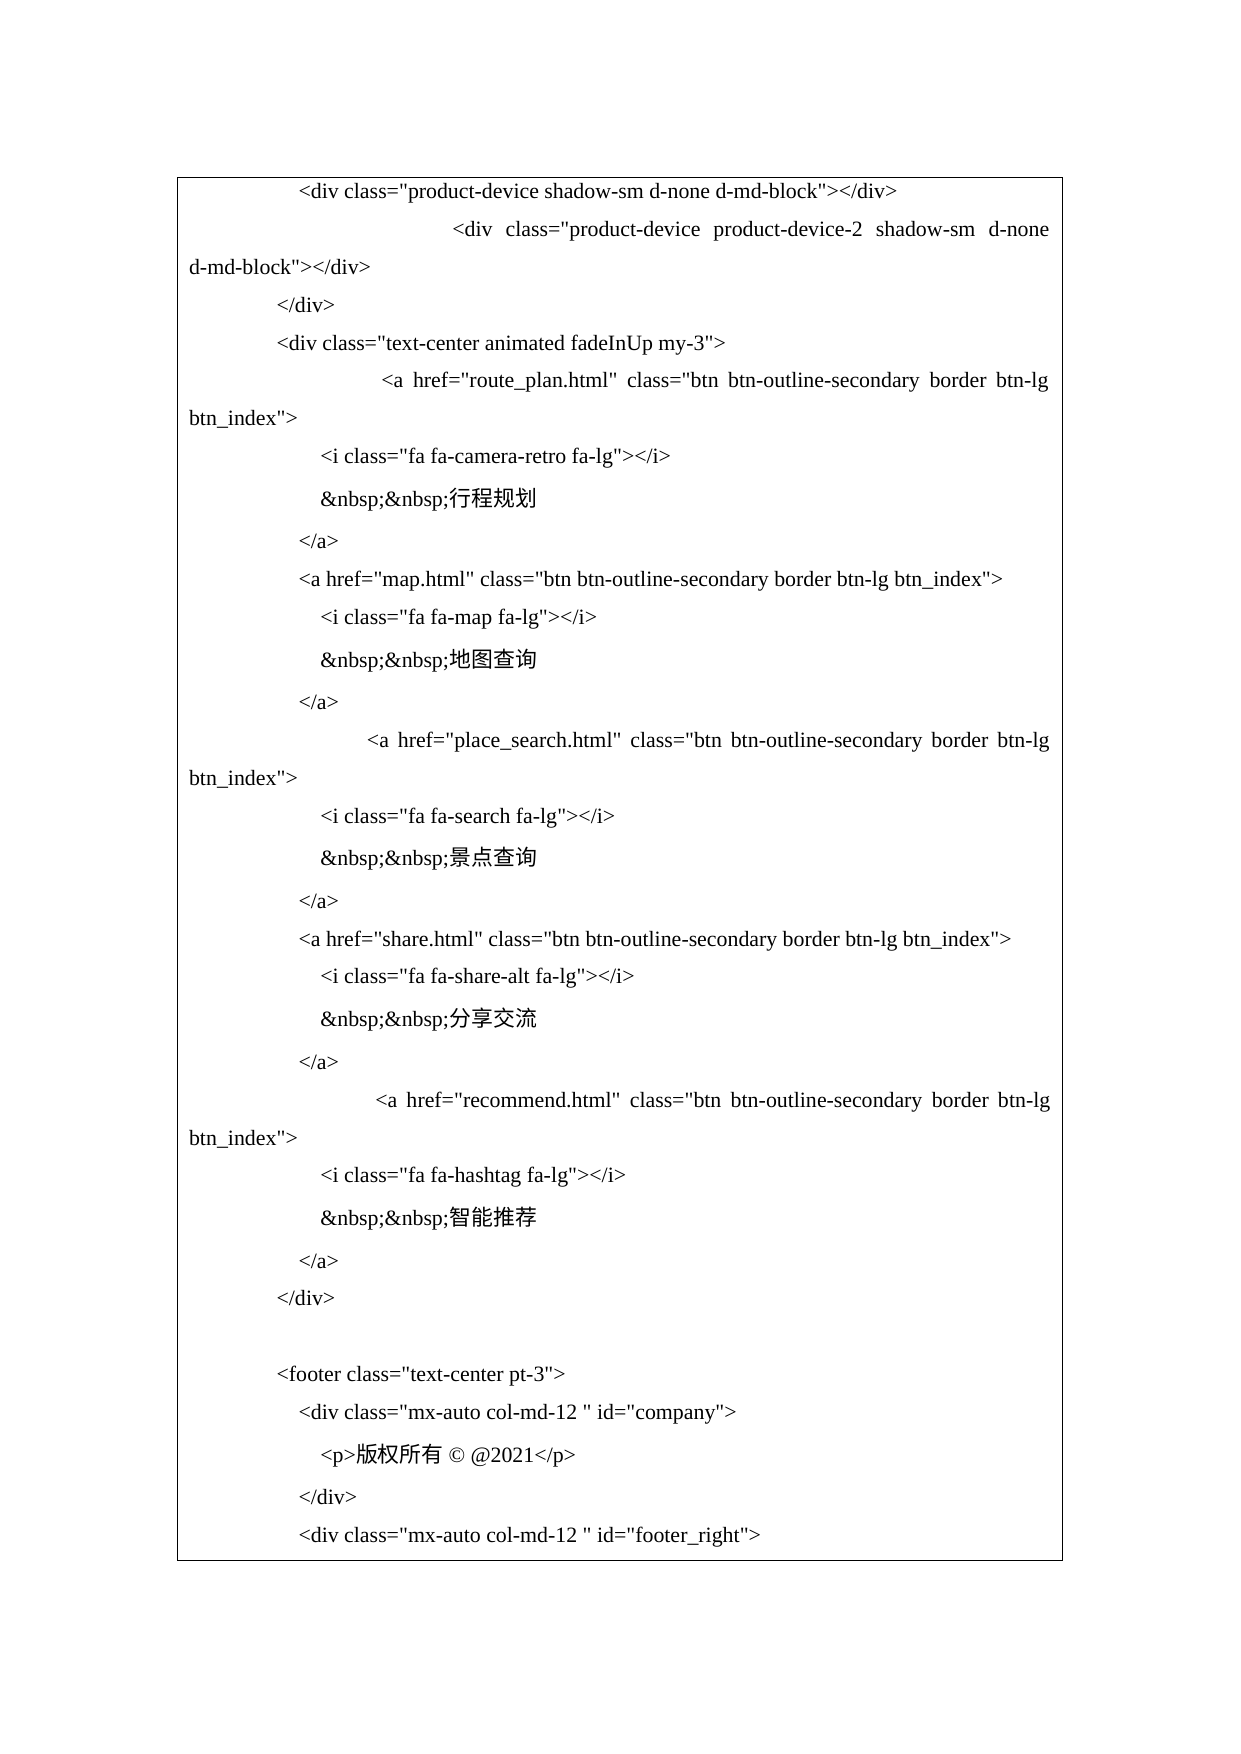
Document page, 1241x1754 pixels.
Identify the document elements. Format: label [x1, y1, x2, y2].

table_header [178, 178, 1062, 1560]
